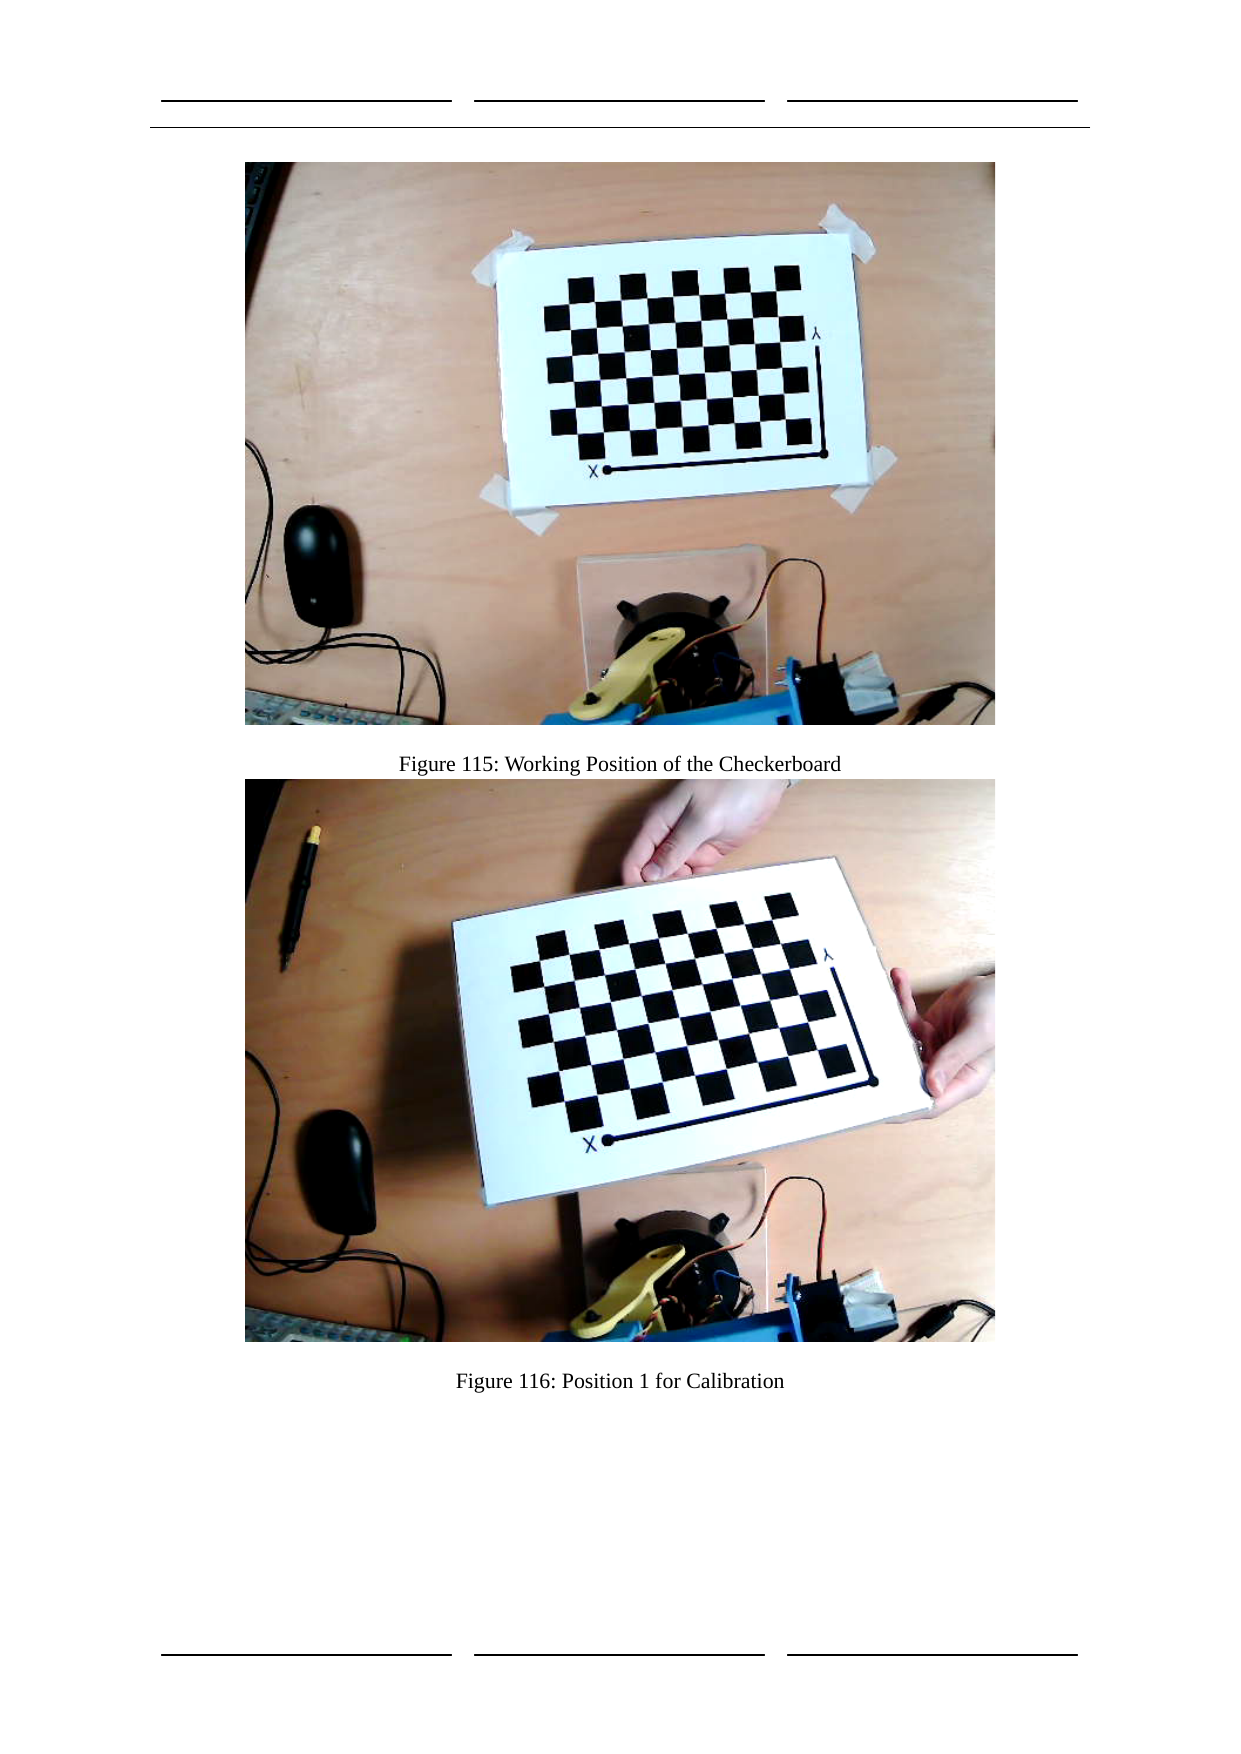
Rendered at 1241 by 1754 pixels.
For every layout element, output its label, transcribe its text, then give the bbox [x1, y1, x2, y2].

picture [245, 162, 995, 725]
text Figure 115: Working Position of the Checkerboard [150, 747, 1090, 779]
text Figure 116: Position 1 for Calibration [150, 1364, 1090, 1397]
picture [245, 779, 995, 1342]
